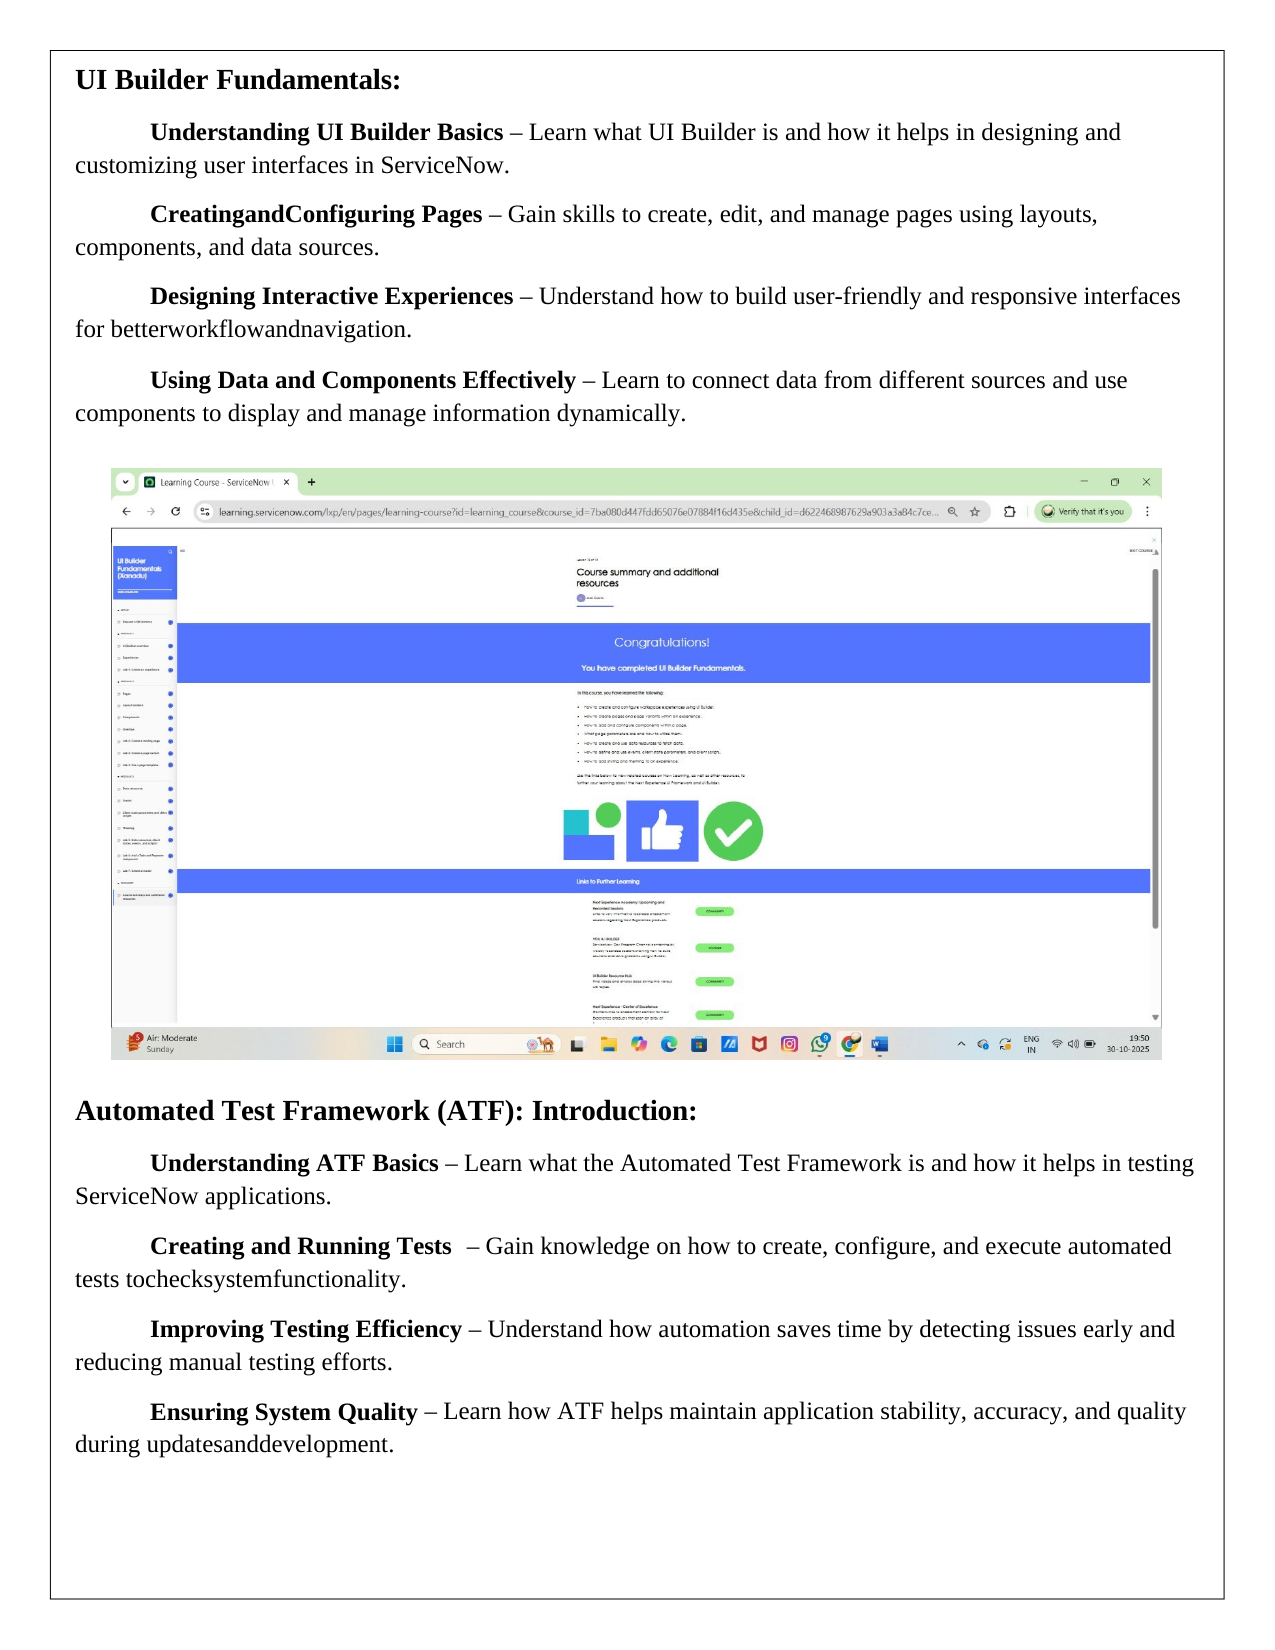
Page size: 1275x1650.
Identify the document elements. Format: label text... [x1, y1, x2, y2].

text Ensuring System Quality – Learn how ATF helps maintain application stability, accuracy, and quality during updatesanddevelopment. [75, 1396, 1201, 1458]
text Understanding UI Builder Basics – Learn what UI Builder is and how it helps in designing and customizing user interfaces in ServiceNow. [75, 117, 1140, 179]
subtitle UI Builder Fundamentals: [75, 62, 1201, 96]
text CreatingandConfiguring Pages – Gain skills to create, edit, and manage pages using layouts, components, and data sources. [75, 199, 1140, 261]
subtitle Automated Test Framework (ATF): Introduction: [75, 1093, 1201, 1127]
text Improving Testing Efficiency – Understand how automation saves time by detecting issues early and reducing manual testing efforts. [75, 1314, 1201, 1376]
text Creating and Running Tests – Gain knowledge on how to create, configure, and execute automated tests tochecksystemfunctionality. [75, 1231, 1201, 1293]
text Using Data and Components Effectively – Learn to connect data from different sources and use components to display and manage information dynamically. [75, 365, 1140, 426]
text Designing Interactive Experiences – Understand how to build user-friendly and responsive interfaces for betterworkflowandnavigation. [75, 281, 1201, 343]
picture [39, 39, 1235, 1610]
text Understanding ATF Basics – Learn what the Automated Test Framework is and how it helps in testing ServiceNow applications. [75, 1148, 1201, 1210]
